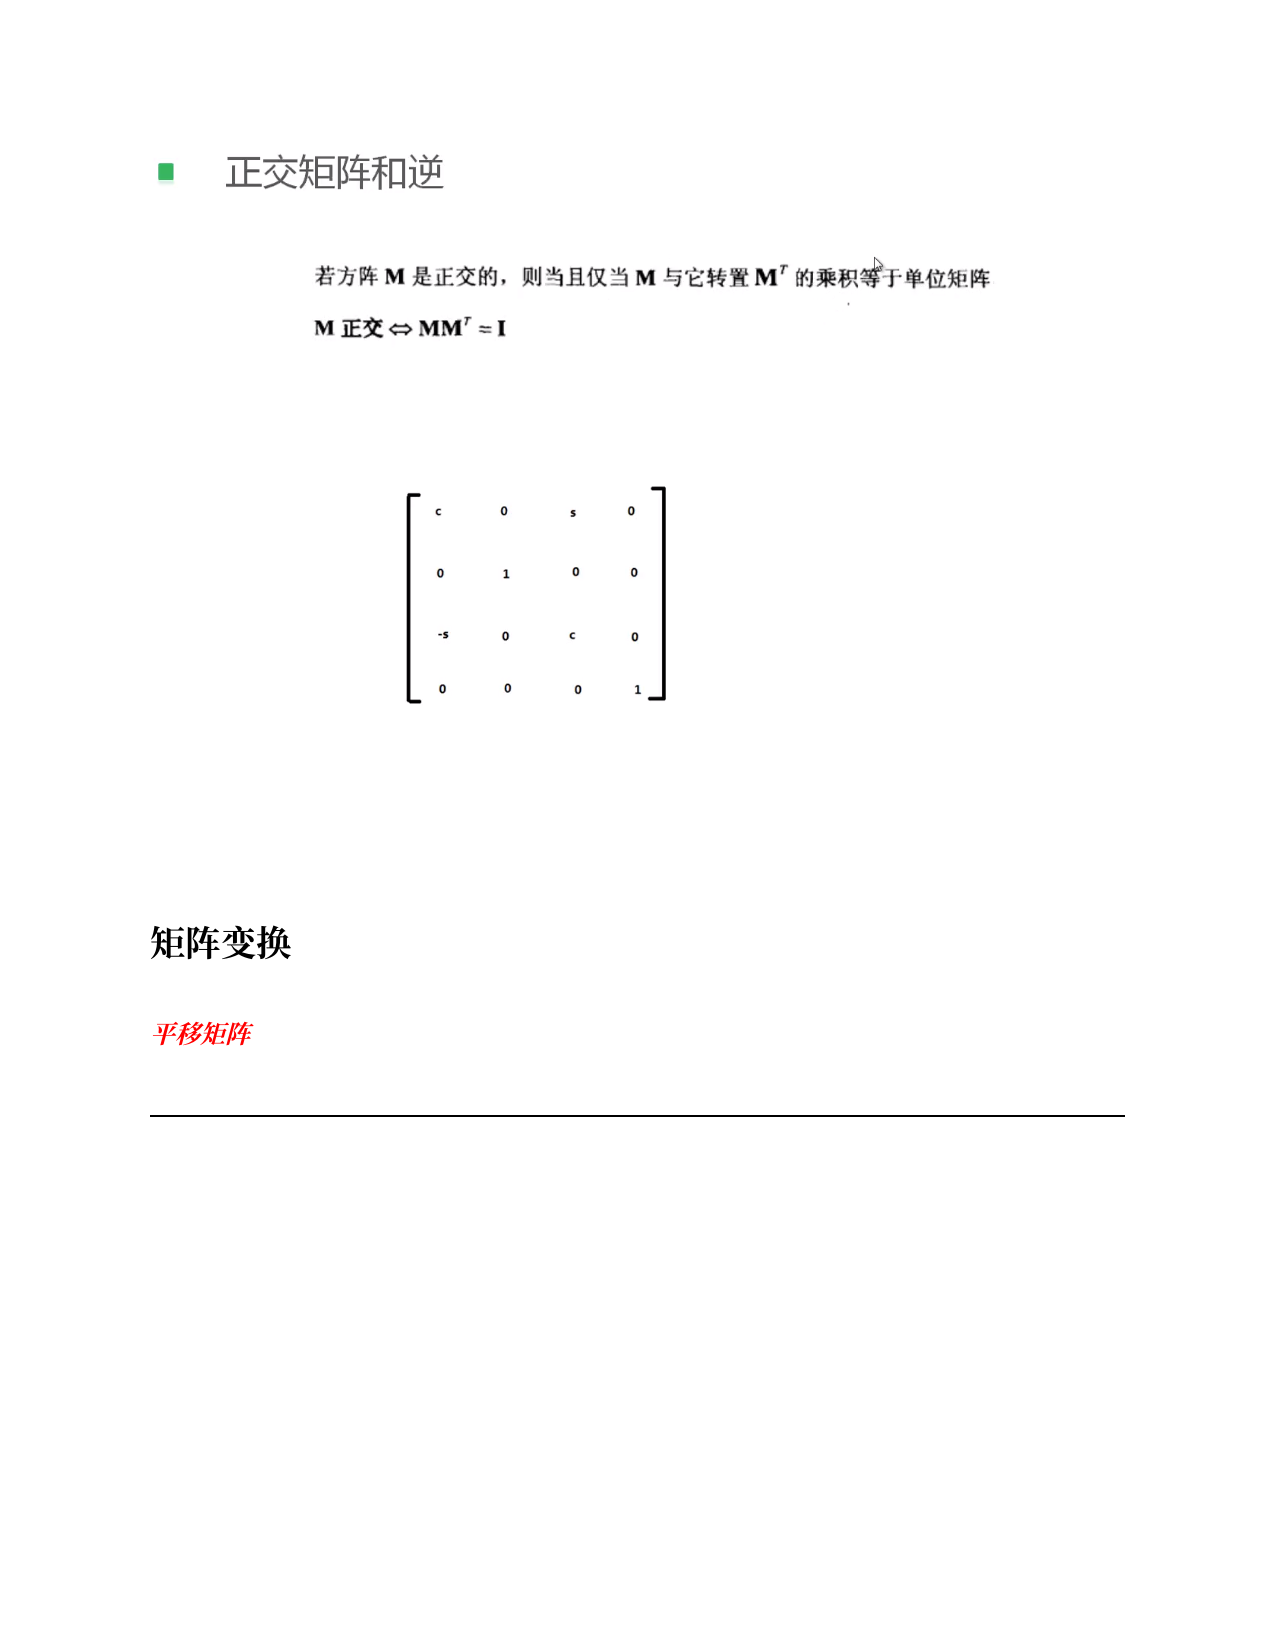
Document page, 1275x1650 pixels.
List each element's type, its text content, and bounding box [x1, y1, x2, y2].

picture [150, 150, 1014, 706]
text 矩阵变换 [150, 916, 1125, 967]
text 平移矩阵 [150, 1014, 1125, 1050]
